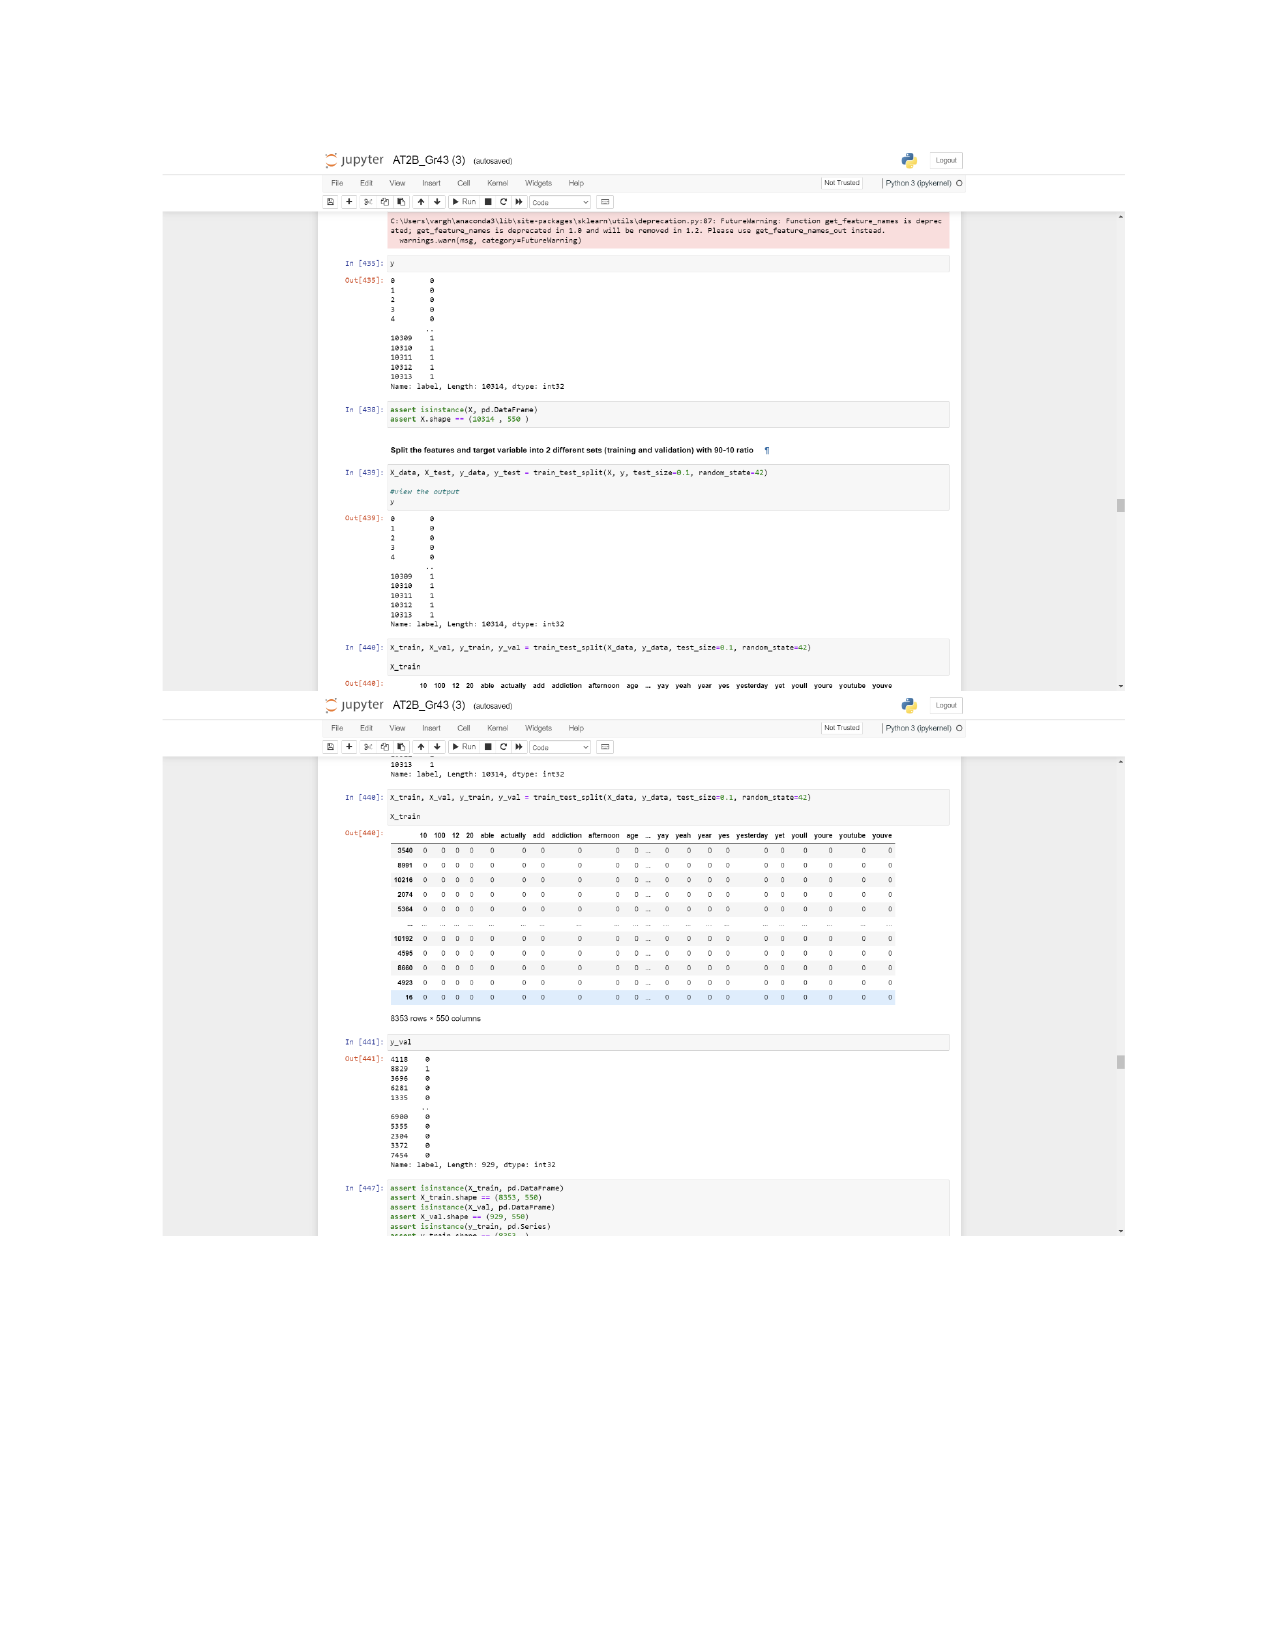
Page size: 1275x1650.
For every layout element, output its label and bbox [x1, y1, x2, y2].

picture [162, 150, 1125, 691]
picture [162, 694, 1125, 1236]
